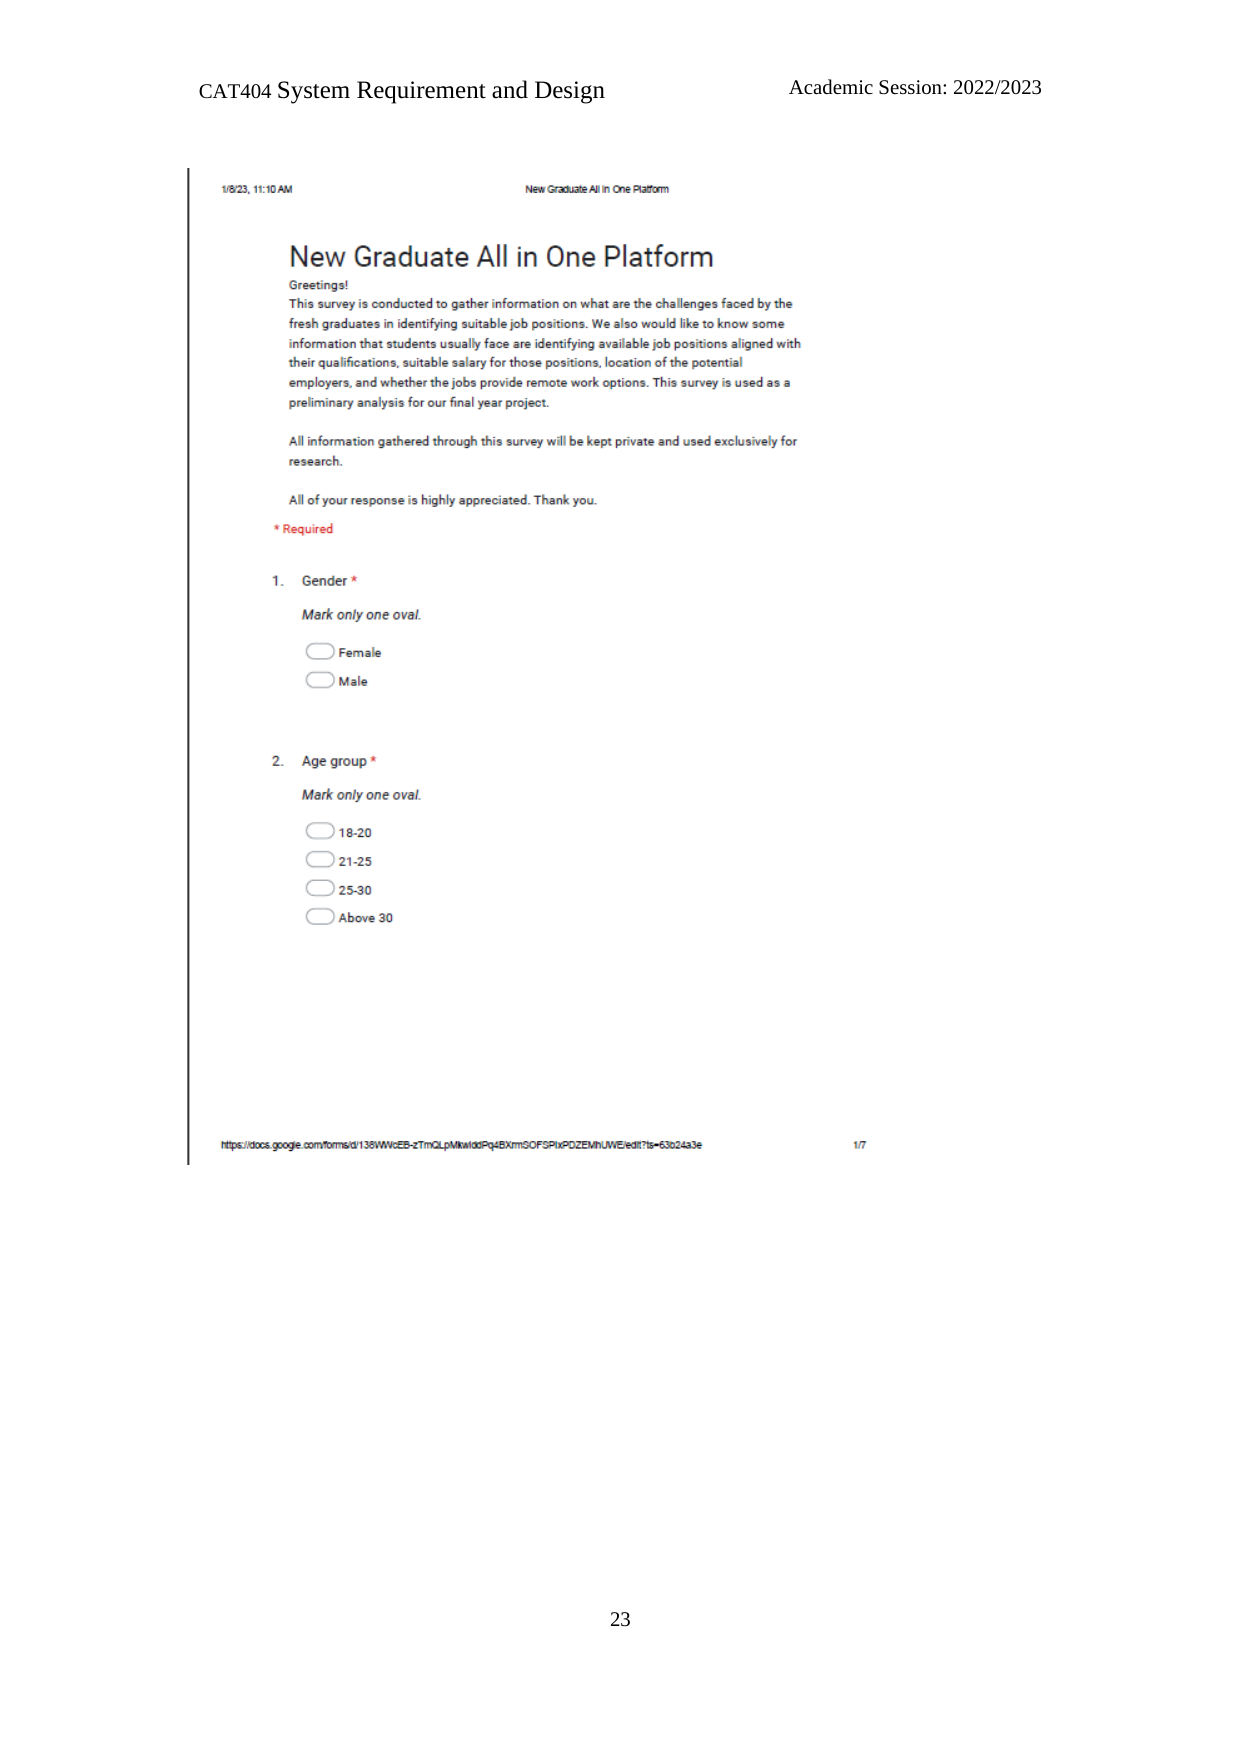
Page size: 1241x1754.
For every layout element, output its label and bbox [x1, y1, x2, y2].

picture [187, 168, 895, 1165]
